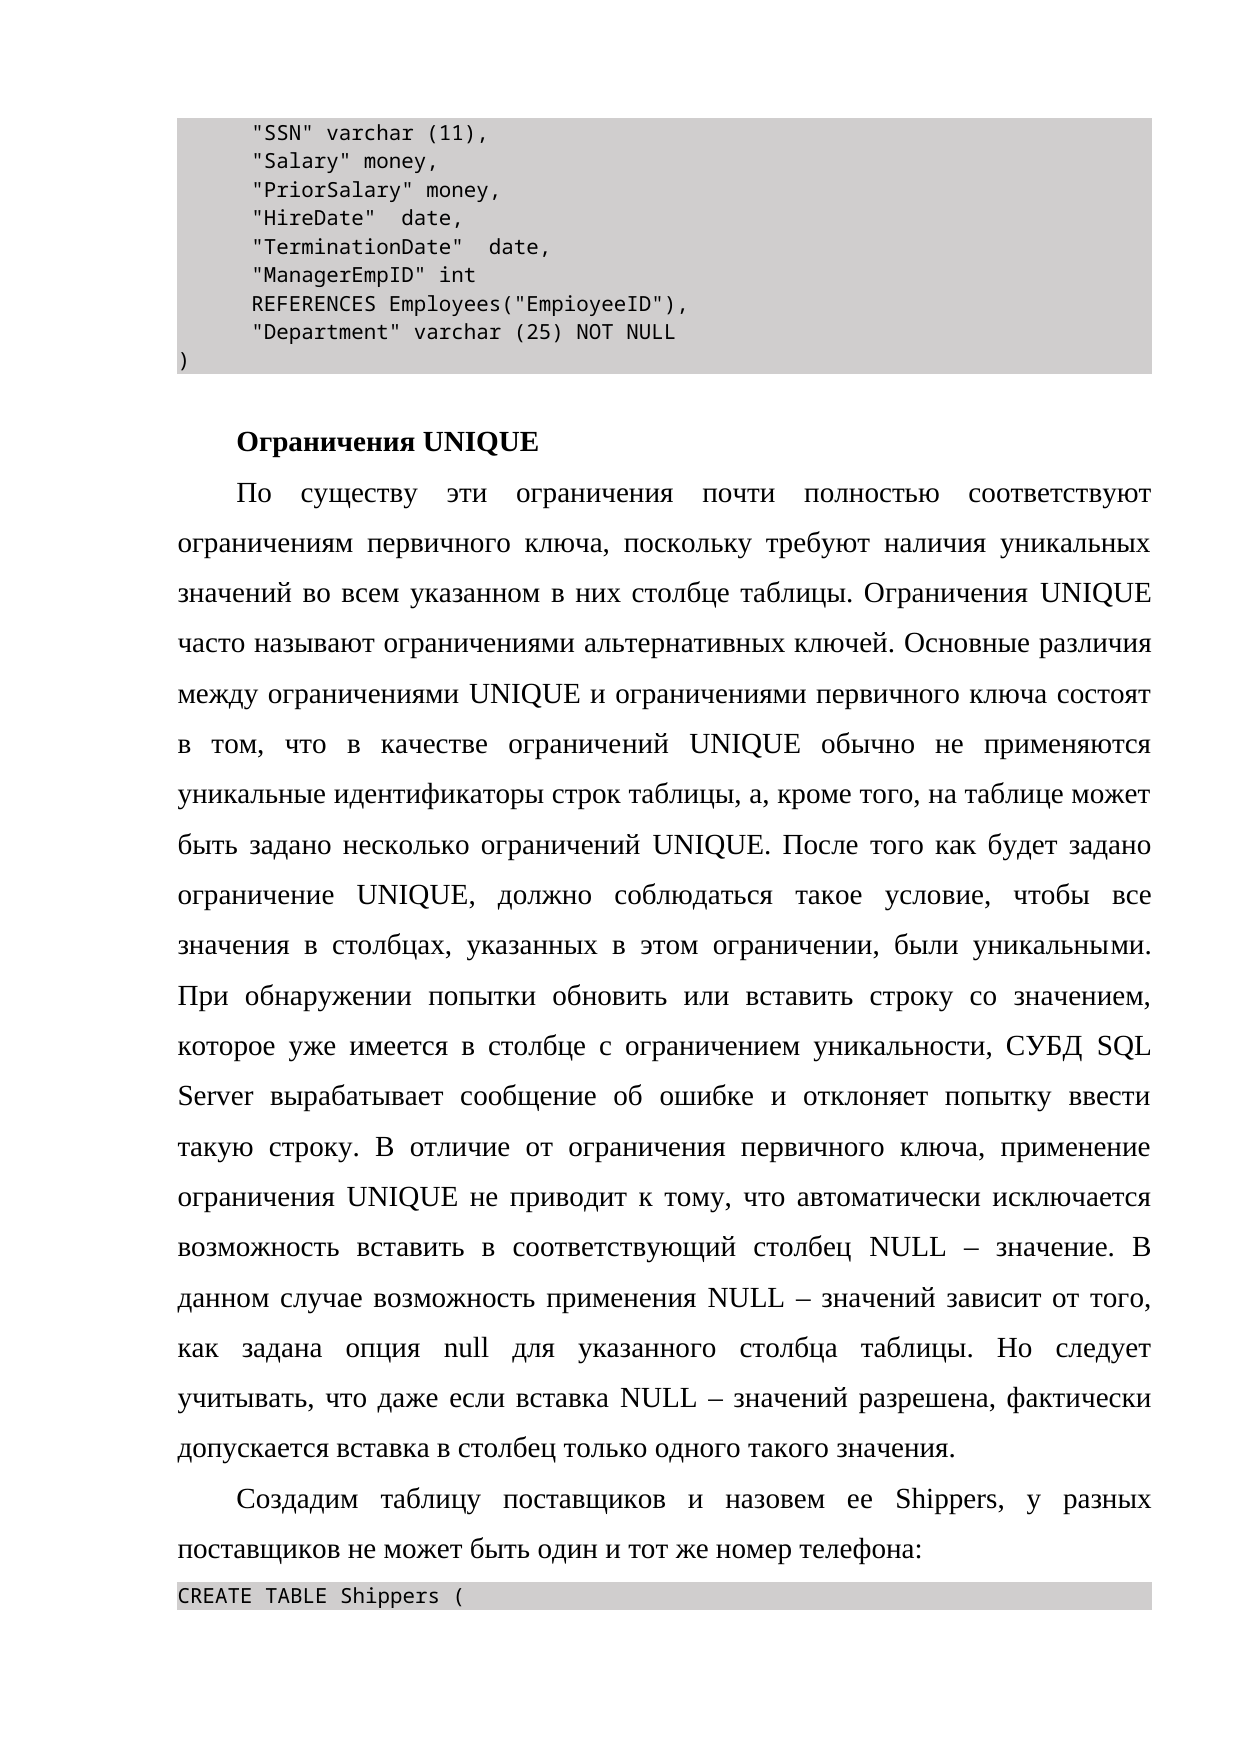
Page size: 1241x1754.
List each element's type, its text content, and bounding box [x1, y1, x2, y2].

text Создадим таблицу поставщиков и назовем ее Shippers, у разных поставщиков не может быть один и тот же номер телефона: [177, 1481, 1152, 1565]
text CREATE TABLE Shippers ( [177, 1582, 1152, 1610]
text Ограничения UNIQUE [177, 424, 1152, 458]
text "HireDate" date, [177, 203, 1152, 232]
text REFERENCES Employees("EmpioyeeID"), [177, 289, 1152, 317]
text По существу эти ограничения почти полностью соответствуют ограничениям первичного ключа, поскольку требуют наличия уникальных значений во всем указанном в них столбце таблицы. Ограничения UNIQUE часто называют ограничениями альтернативных ключей. Основные различия между ограничениями UNIQUE и ограничениями первичного ключа состоят в том, что в качестве ограничений UNIQUE обычно не применяются уникальные идентификаторы строк таблицы, а, кроме того, на таблице может быть задано несколько ограничений UNIQUE. После того как будет задано ограничение UNIQUE, должно соблюдаться такое условие, чтобы все значения в столбцах, указанных в этом ограничении, были уникальными. При обнаружении попытки обновить или вставить строку со значением, которое уже имеется в столбце с ограничением уникальности, СУБД SQL Server вырабатывает сообщение об ошибке и отклоняет попытку ввести такую строку. В отличие от ограничения первичного ключа, применение ограничения UNIQUE не приводит к тому, что автоматически исключается возможность вставить в соответствующий столбец NULL – значение. В данном случае возможность применения NULL – значений зависит от того, как задана опция null для указанного столбца таблицы. Но следует учитывать, что даже если вставка NULL – значений разрешена, фактически допускается вставка в столбец только одного такого значения. [177, 475, 1152, 1464]
text "SSN" varchar (11), [177, 118, 1152, 147]
text "TerminationDate" date, [177, 232, 1152, 260]
text ) [177, 346, 1152, 374]
text "Salary" money, [177, 147, 1152, 175]
text "ManagerEmpID" int [177, 260, 1152, 289]
text "Department" varchar (25) NOT NULL [177, 317, 1152, 346]
text "PriorSalary" money, [177, 175, 1152, 203]
